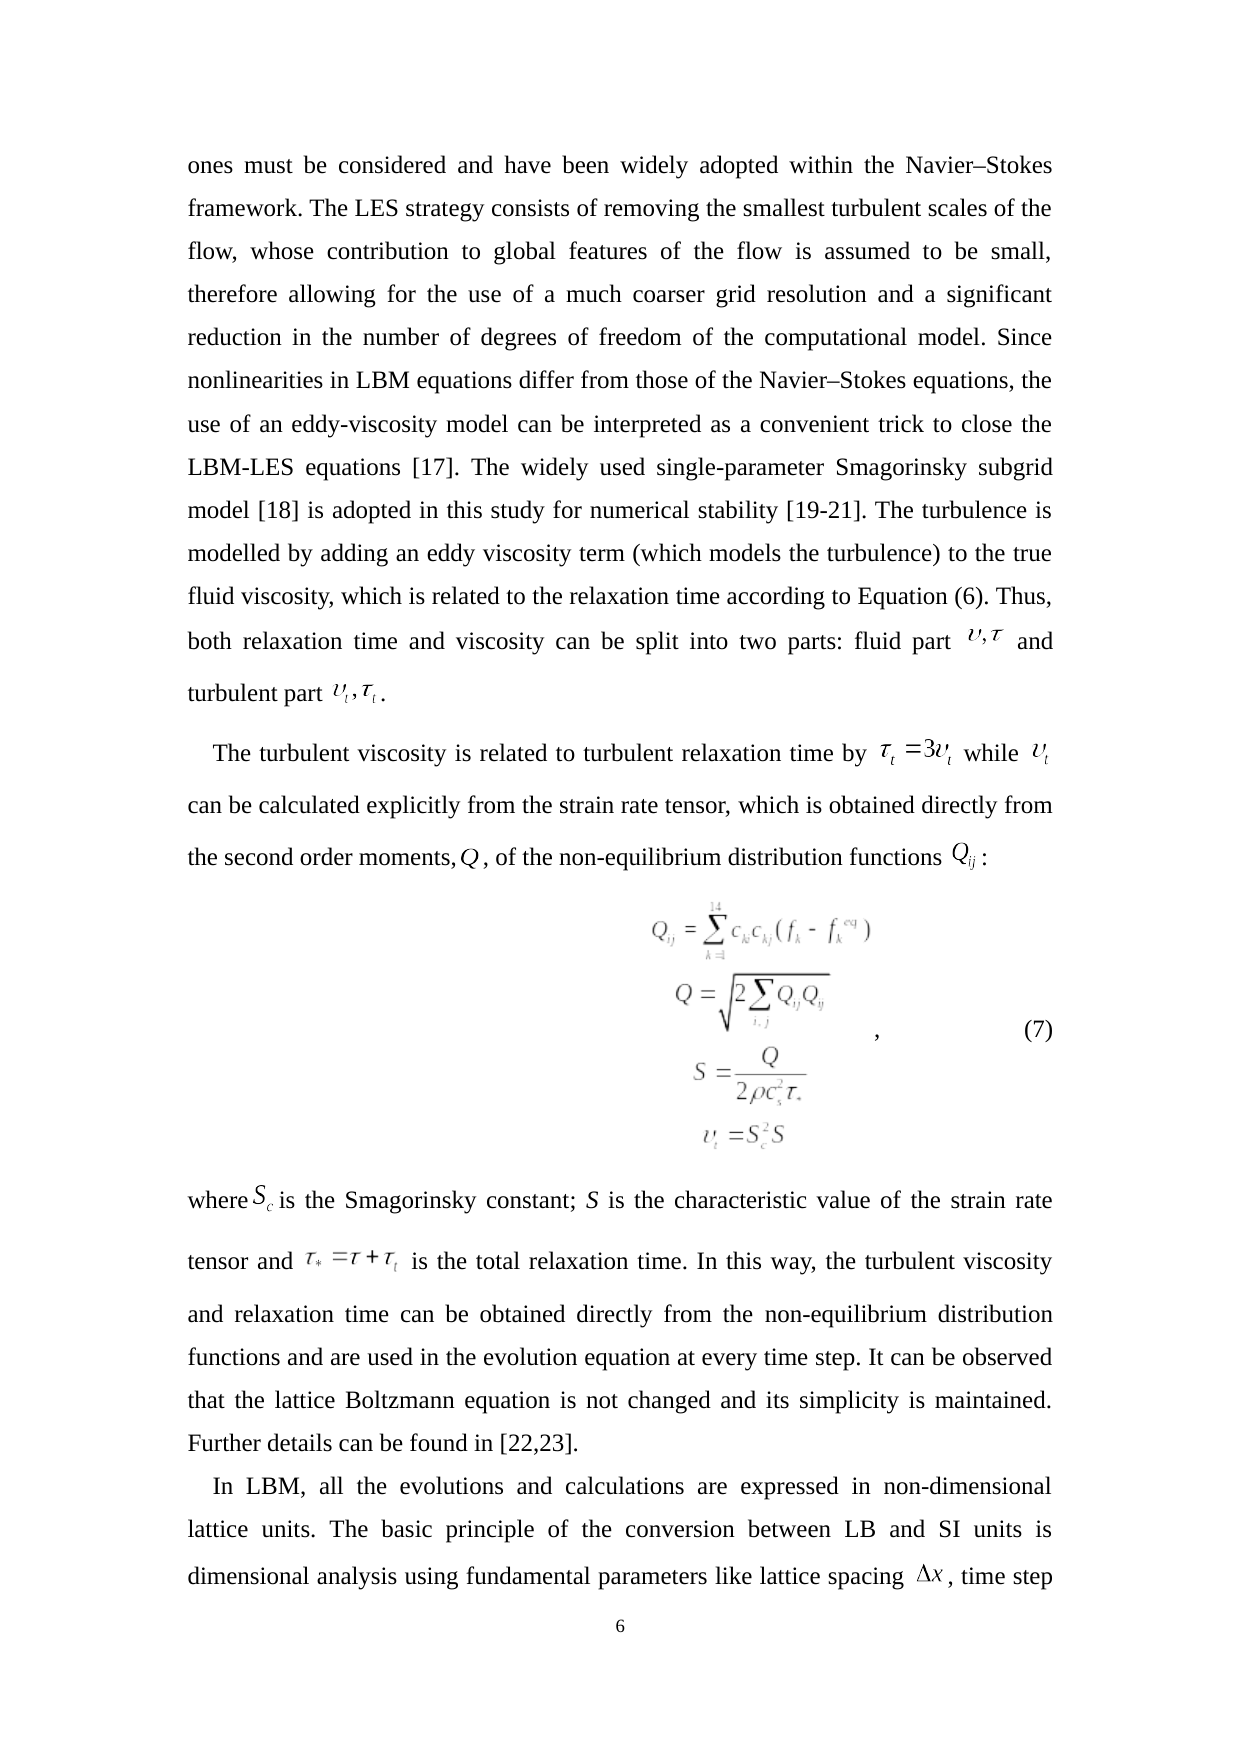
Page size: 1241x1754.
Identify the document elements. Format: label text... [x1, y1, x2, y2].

text , (7) [187, 894, 1053, 1161]
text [187, 1471, 1053, 1593]
text whereis the Smagorinsky constant; S is the characteristic value of the strain rate tensor and is the total relaxation time. In this way, the turbulent viscosity and relaxation time can be obtained directly from the non-equilibrium distribution functions and are used in the evolution equation at every time step. It can be observed that the lattice Boltzmann equation is not changed and its simplicity is maintained. Further details can be found in [22,23]. [187, 1176, 1053, 1457]
text The turbulent viscosity is related to turbulent relaxation time by while can be calculated explicitly from the strain rate tensor, which is obtained directly from the second order moments,, of the non-equilibrium distribution functions : [187, 728, 1053, 880]
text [187, 150, 1053, 714]
